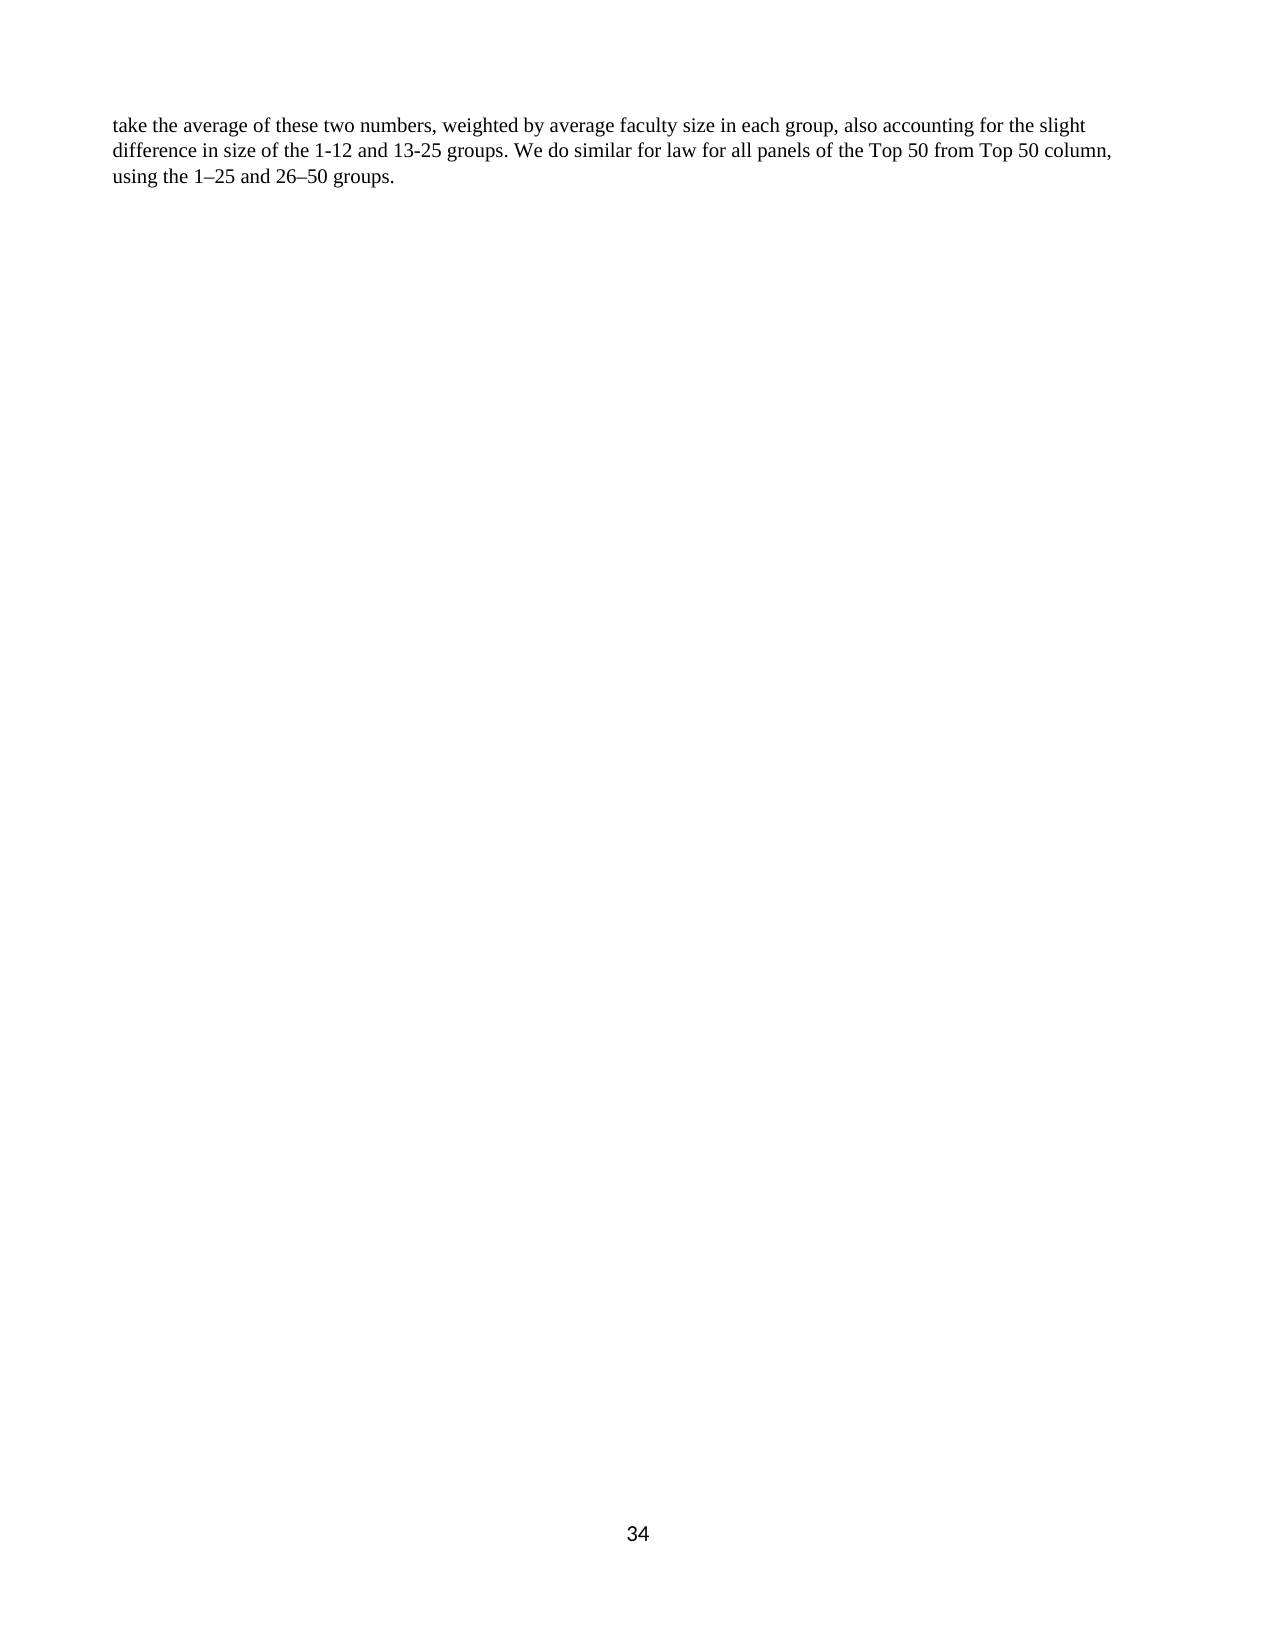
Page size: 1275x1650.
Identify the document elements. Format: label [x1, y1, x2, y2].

text [112, 112, 1162, 188]
